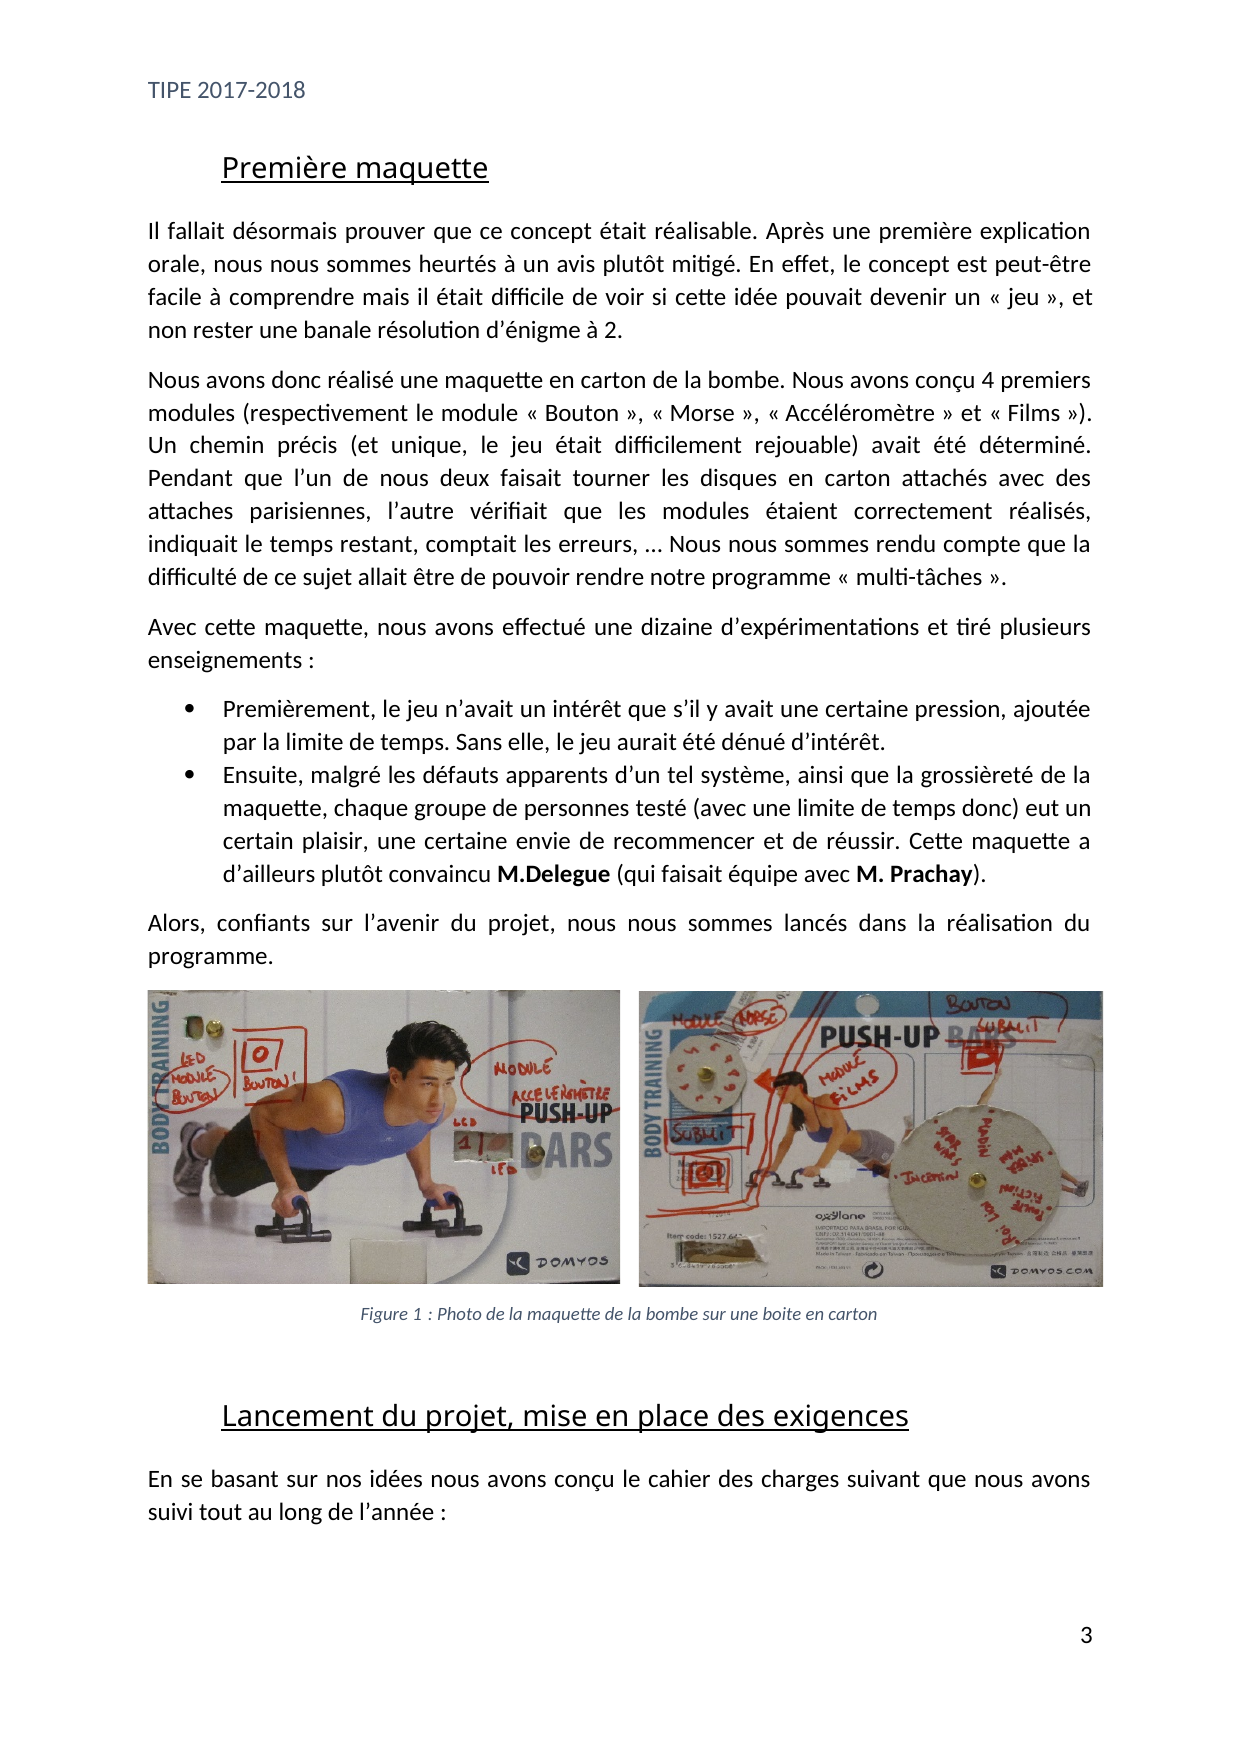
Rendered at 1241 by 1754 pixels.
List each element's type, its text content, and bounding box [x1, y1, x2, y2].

picture [147, 990, 621, 1284]
list Premièrement, le jeu n’avait un intérêt que s’il y avait une certaine pression, ajoutée par la limite de temps. Sans elle, le jeu aurait été dénué d’intérêt. [185, 693, 1093, 757]
text Il fallait désormais prouver que ce concept était réalisable. Après une première explication orale, nous nous sommes heurtés à un avis plutôt mitigé. En effet, le concept est peut-être facile à comprendre mais il était difficile de voir si cette idée pouvait devenir un « jeu », et non rester une banale résolution d’énigme à 2. [148, 215, 1093, 345]
text Avec cette maquette, nous avons effectué une dizaine d’expérimentations et tiré plusieurs enseignements : [148, 611, 1093, 674]
text Alors, confiants sur l’avenir du projet, nous nous sommes lancés dans la réalisation du programme. [148, 907, 1093, 971]
picture [638, 991, 1104, 1287]
text Nous avons donc réalisé une maquette en carton de la bombe. Nous avons conçu 4 premiers modules (respectivement le module « Bouton », « Morse », « Accéléromètre » et « Films »). Un chemin précis (et unique, le jeu était difficilement rejouable) avait été déterminé. Pendant que l’un de nous deux faisait tourner les disques en carton attachés avec des attaches parisiennes, l’autre vérifiait que les modules étaient correctement réalisés, indiquait le temps restant, comptait les erreurs, … Nous nous sommes rendu compte que la difficulté de ce sujet allait être de pouvoir rendre notre programme « multi-tâches ». [148, 364, 1093, 592]
text En se basant sur nos idées nous avons conçu le cahier des charges suivant que nous avons suivi tout au long de l’année : [148, 1463, 1093, 1527]
list Ensuite, malgré les défauts apparents d’un tel système, ainsi que la grossièreté de la maquette, chaque groupe de personnes testé (avec une limite de temps donc) eut un certain plaisir, une certaine envie de recommencer et de réussir. Cette maquette a d’ailleurs plutôt convaincu M.Delegue (qui faisait équipe avec M. Prachay). [185, 759, 1093, 888]
subtitle Lancement du projet, mise en place des exigences [148, 1396, 1093, 1435]
subtitle Première maquette [148, 148, 1093, 187]
